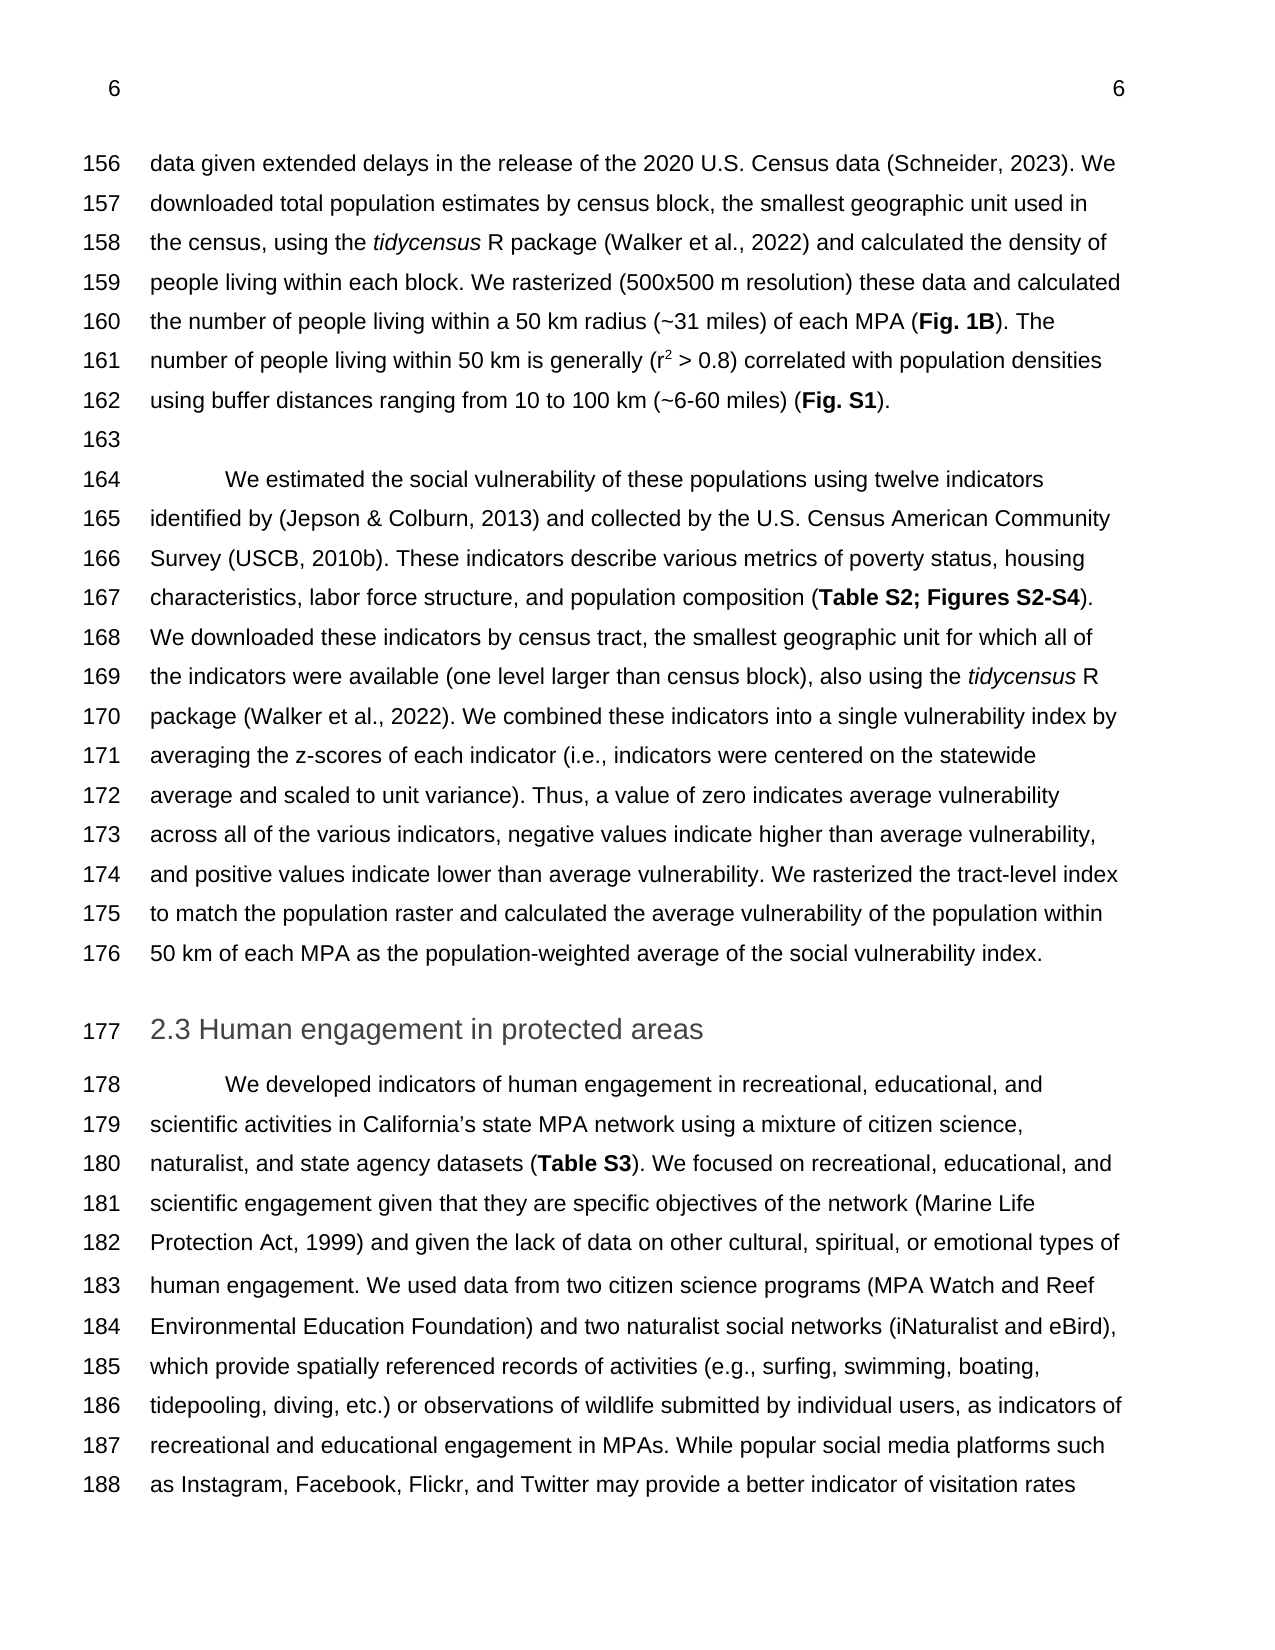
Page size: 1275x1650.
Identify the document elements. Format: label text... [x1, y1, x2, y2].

text We estimated the social vulnerability of these populations using twelve indicators identified by (Jepson & Colburn, 2013) and collected by the U.S. Census American Community Survey (USCB, 2010b). These indicators describe various metrics of poverty status, housing characteristics, labor force structure, and population composition (Table S2; Figures S2-S4). We downloaded these indicators by census tract, the smallest geographic unit for which all of the indicators were available (one level larger than census block), also using the tidycensus R package (Walker et al., 2022). We combined these indicators into a single vulnerability index by averaging the z-scores of each indicator (i.e., indicators were centered on the statewide average and scaled to unit variance). Thus, a value of zero indicates average vulnerability across all of the various indicators, negative values indicate higher than average vulnerability, and positive values indicate lower than average vulnerability. We rasterized the tract-level index to match the population raster and calculated the average vulnerability of the population within 50 km of each MPA as the population-weighted average of the social vulnerability index. [150, 466, 1125, 966]
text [150, 150, 1125, 413]
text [150, 1071, 1125, 1497]
subtitle 2.3 Human engagement in protected areas [150, 1012, 1125, 1046]
